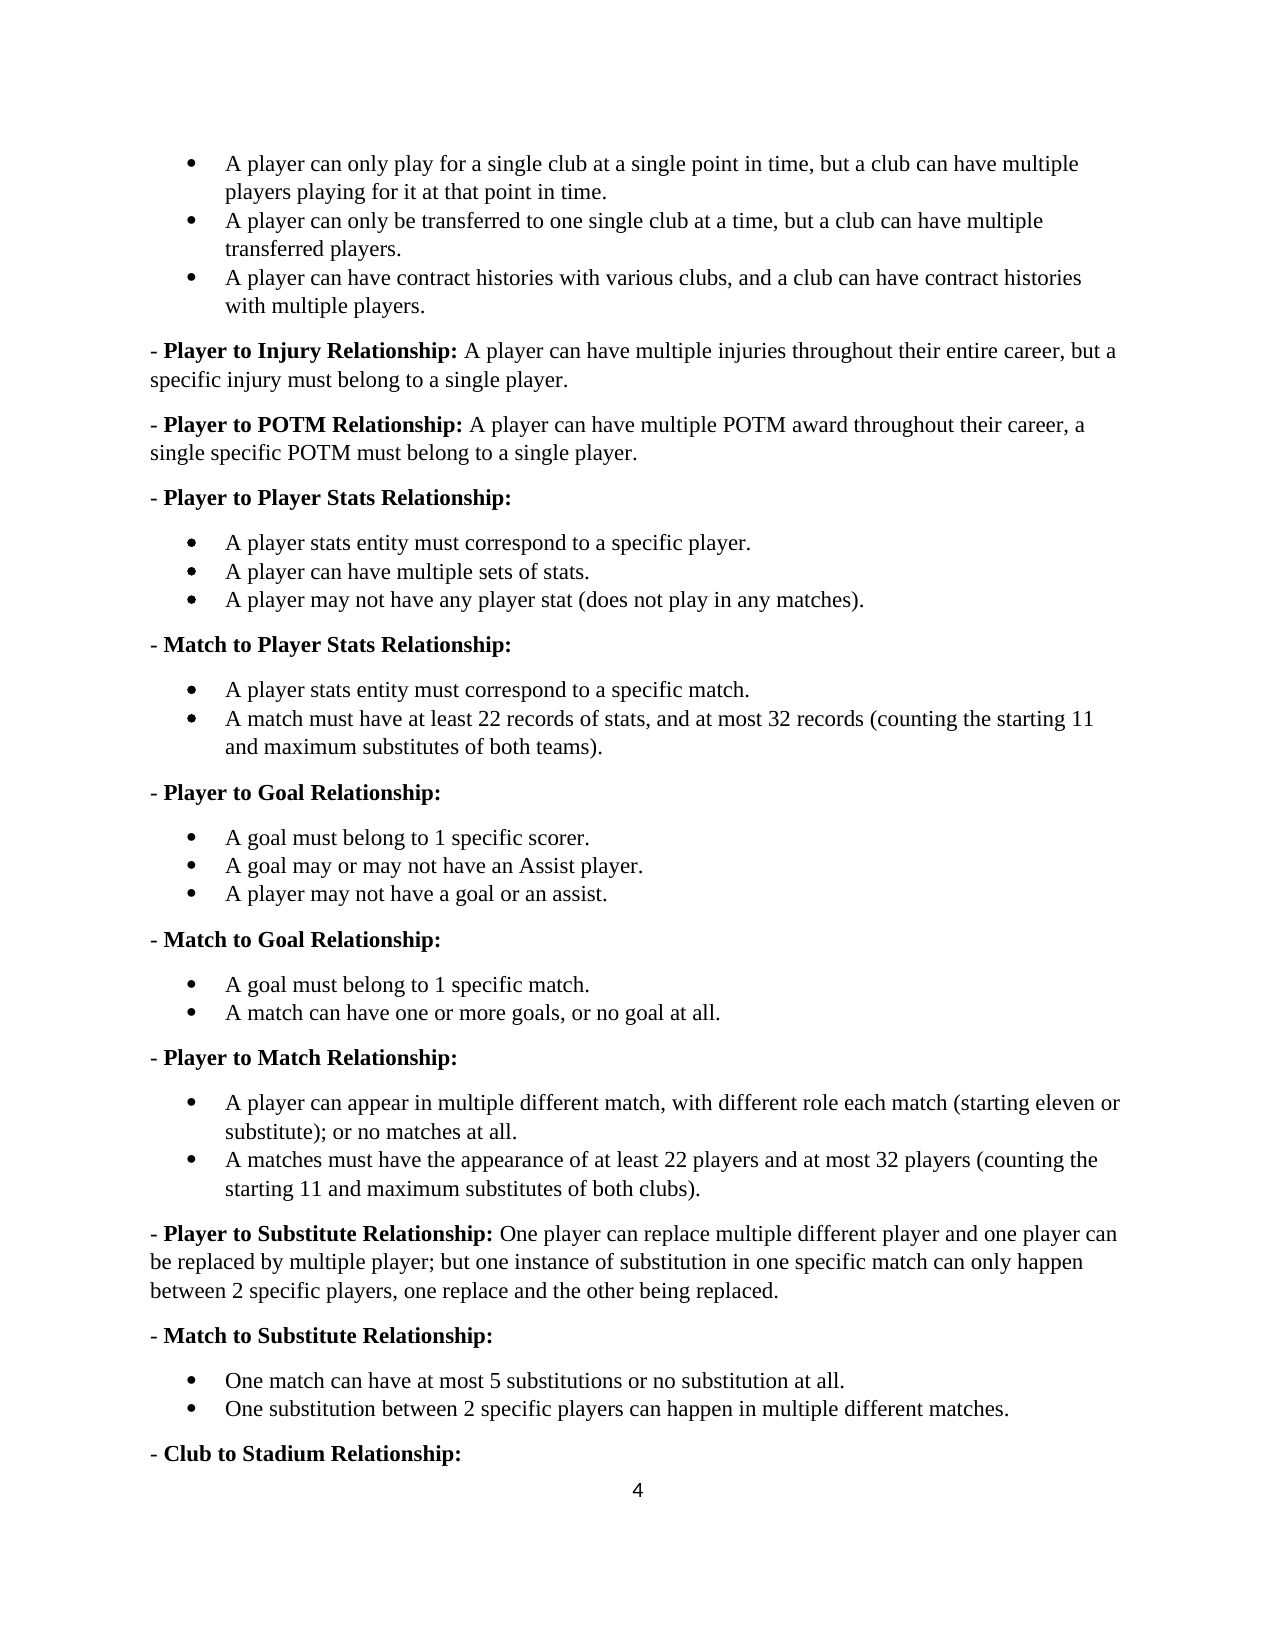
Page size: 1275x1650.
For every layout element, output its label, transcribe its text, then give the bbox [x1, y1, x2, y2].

list A goal must belong to 1 specific match. [187, 971, 1125, 997]
list A player stats entity must correspond to a specific match. [187, 677, 1125, 703]
list A player can appear in multiple different match, with different role each match (starting eleven or substitute); or no matches at all. [187, 1089, 1125, 1144]
text - Player to Substitute Relationship: One player can replace multiple different player and one player can be replaced by multiple player; but one instance of substitution in one specific match can only happen between 2 specific players, one replace and the other being replaced. [150, 1220, 1125, 1303]
list A match must have at least 22 records of stats, and at most 32 records (counting the starting 11 and maximum substitutes of both teams). [187, 705, 1125, 760]
list One substitution between 2 specific players can happen in multiple different matches. [187, 1395, 1125, 1422]
text - Player to POTM Relationship: A player can have multiple POTM award throughout their career, a single specific POTM must belong to a single player. [150, 411, 1125, 466]
text - Match to Goal Relationship: [150, 926, 1125, 952]
list A goal may or may not have an Assist player. [187, 852, 1125, 878]
text - Player to Injury Relationship: A player can have multiple injuries throughout their entire career, but a specific injury must belong to a single player. [150, 337, 1125, 392]
list A player stats entity must correspond to a specific player. [187, 529, 1125, 556]
list A player can only be transferred to one single club at a time, but a club can have multiple transferred players. [187, 207, 1125, 262]
list A player can have contract histories with various clubs, and a club can have contract histories with multiple players. [187, 264, 1125, 318]
list A player may not have a goal or an assist. [187, 881, 1125, 907]
text - Player to Match Relationship: [150, 1044, 1125, 1071]
text - Club to Stadium Relationship: [150, 1440, 1125, 1467]
text - Player to Player Stats Relationship: [150, 484, 1125, 511]
text - Player to Goal Relationship: [150, 778, 1125, 805]
list One match can have at most 5 substitutions or no substitution at all. [187, 1367, 1125, 1393]
list A player can only play for a single club at a single point in time, but a club can have multiple players playing for it at that point in time. [187, 150, 1125, 205]
text - Match to Player Stats Relationship: [150, 631, 1125, 658]
list A player can have multiple sets of stats. [187, 558, 1125, 584]
list A match can have one or more goals, or no goal at all. [187, 999, 1125, 1026]
list A goal must belong to 1 specific scorer. [187, 824, 1125, 850]
text - Match to Substitute Relationship: [150, 1322, 1125, 1348]
list A matches must have the appearance of at least 22 players and at most 32 players (counting the starting 11 and maximum substitutes of both clubs). [187, 1146, 1125, 1201]
list A player may not have any player stat (does not play in any matches). [187, 586, 1125, 613]
